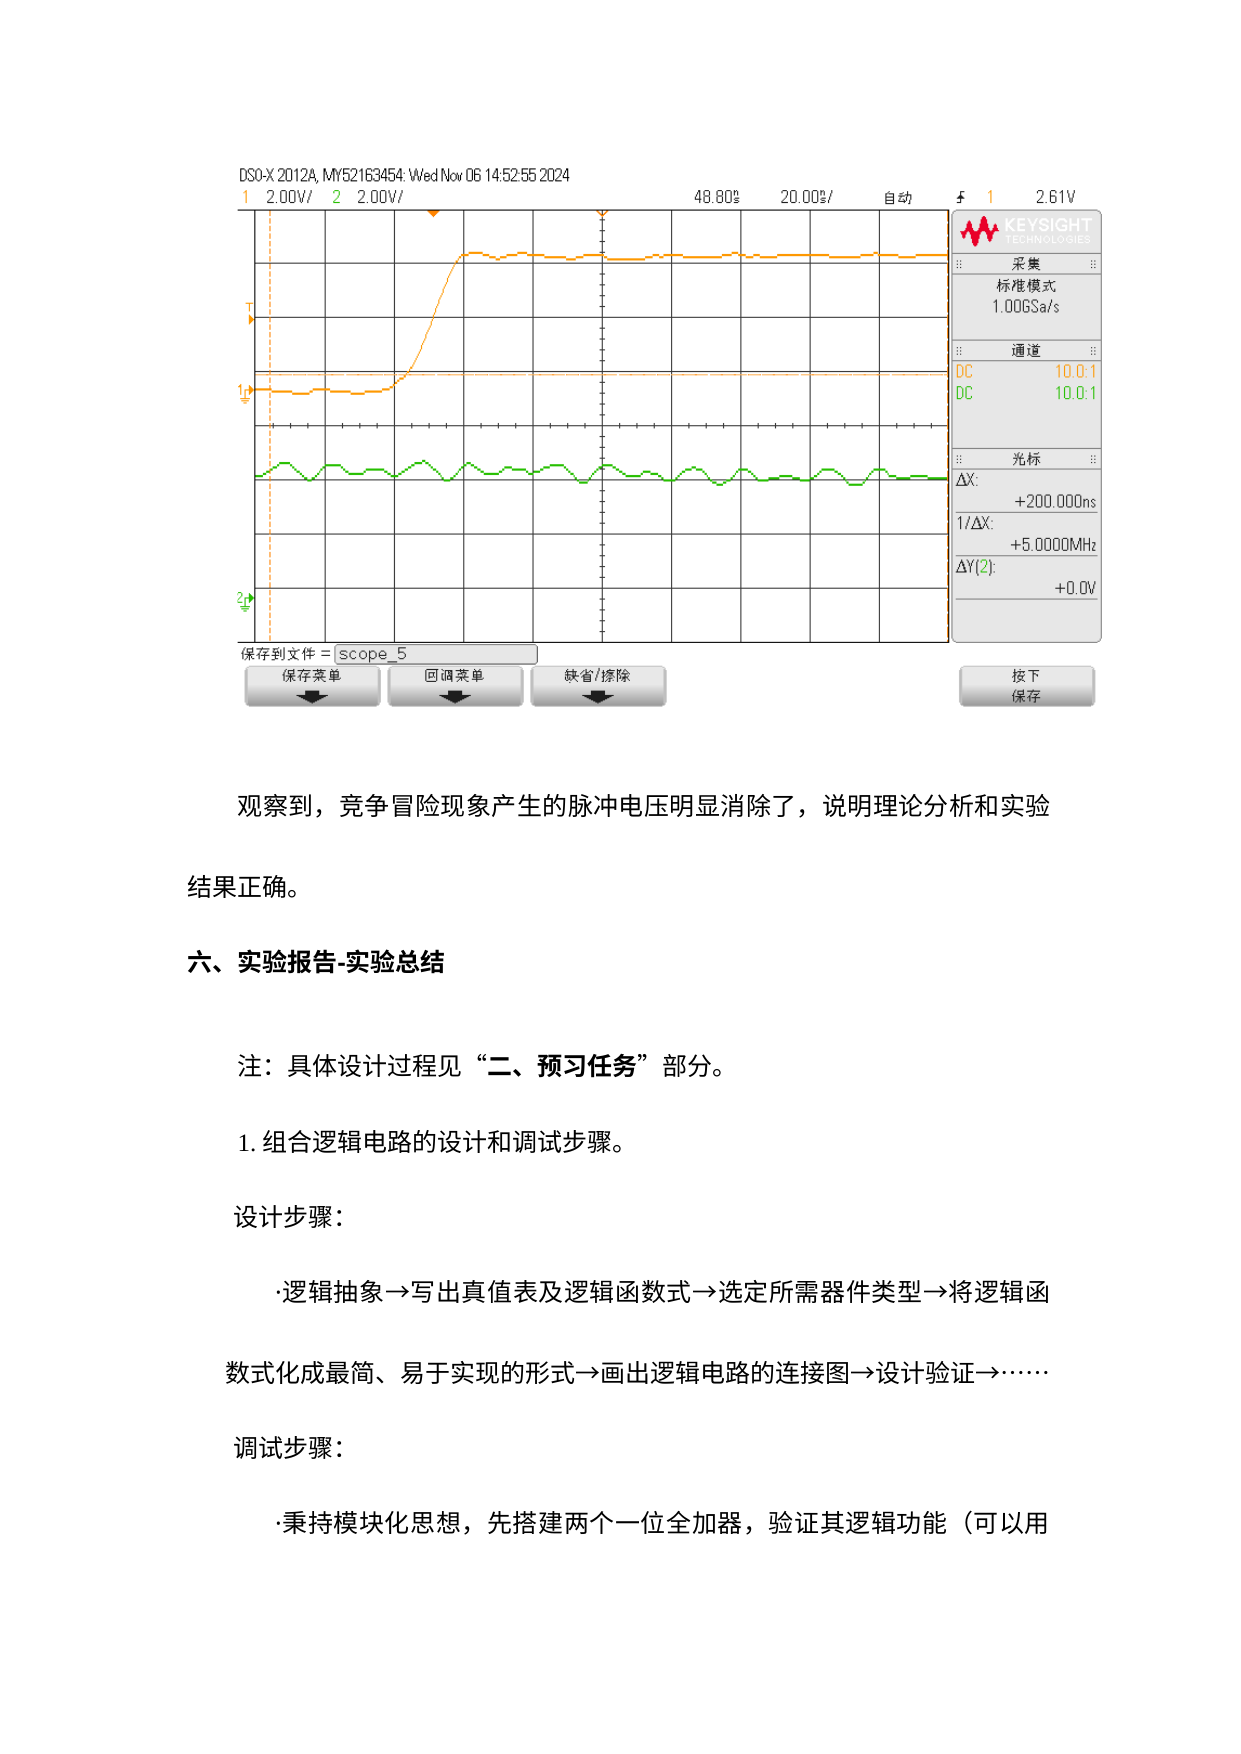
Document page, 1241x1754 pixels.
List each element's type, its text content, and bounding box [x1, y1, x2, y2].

text ·逻辑抽象→写出真值表及逻辑函数式→选定所需器件类型→将逻辑函数式化成最简、易于实现的形式→画出逻辑电路的连接图→设计验证→…… [225, 1256, 1053, 1406]
text 设计步骤： [187, 1181, 1053, 1249]
picture [237, 163, 1103, 708]
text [225, 1488, 1053, 1556]
text 1. 组合逻辑电路的设计和调试步骤。 [187, 1106, 1053, 1174]
text 调试步骤： [187, 1413, 1053, 1481]
text 注：具体设计过程见“二、预习任务”部分。 [187, 1031, 1053, 1099]
text 观察到，竞争冒险现象产生的脉冲电压明显消除了，说明理论分析和实验结果正确。 [187, 770, 1053, 920]
subtitle 六、实验报告-实验总结 [187, 927, 1053, 995]
